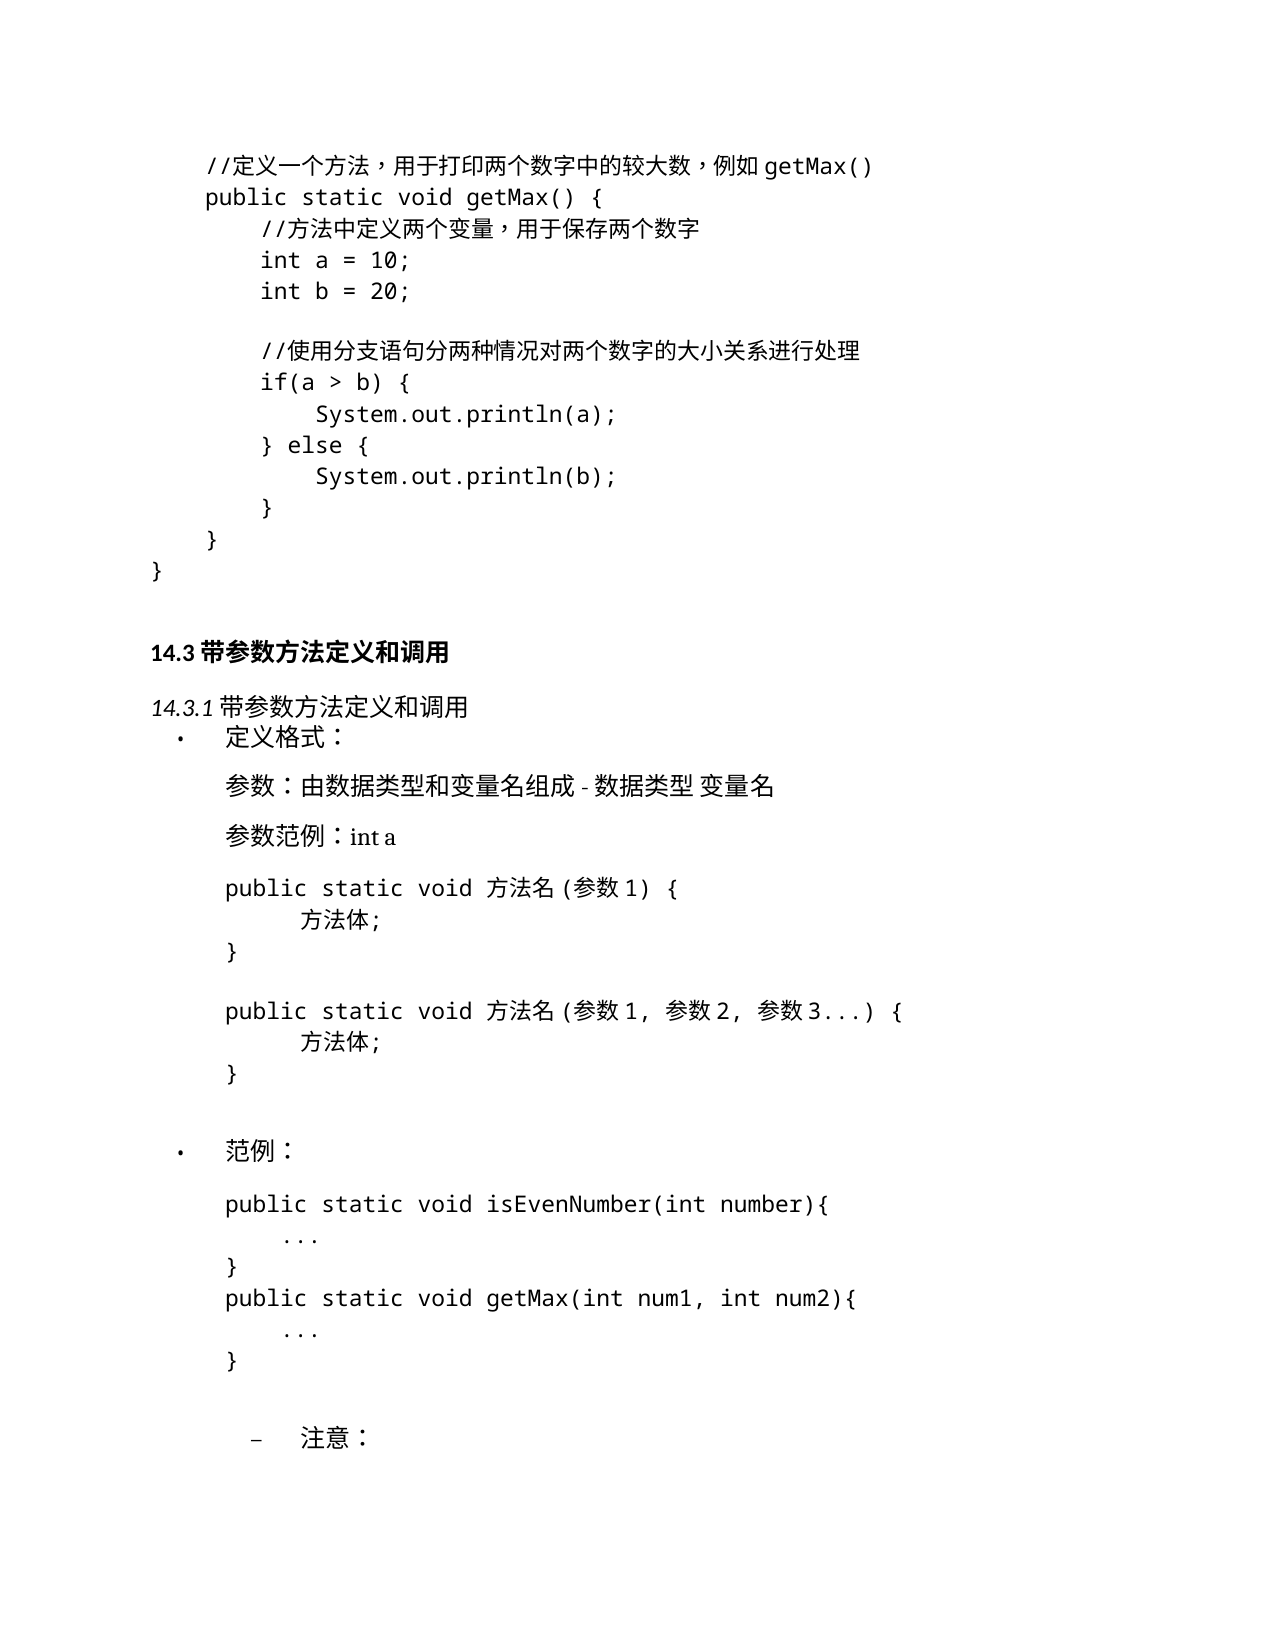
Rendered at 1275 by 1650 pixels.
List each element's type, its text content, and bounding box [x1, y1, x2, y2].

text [150, 150, 1125, 614]
list 参数：由数据类型和变量名组成 - 数据类型 变量名 [175, 773, 1125, 802]
list public static void 方法名 (参数1) { 方法体; } public static void 方法名 (参数1, 参数2, 参数3...) { 方法体; } [175, 872, 1125, 1117]
list 定义格式： [175, 723, 1125, 752]
subtitle 14.3.1 带参数方法定义和调用 [150, 689, 1125, 723]
list public static void isEvenNumber(int number){ ... } public static void getMax(int num1, int num2){ ... } [175, 1188, 1125, 1404]
list 注意： [250, 1425, 1125, 1453]
list 参数范例：int a [175, 823, 1125, 851]
subtitle 14.3 带参数方法定义和调用 [150, 634, 1125, 669]
list 范例： [175, 1138, 1125, 1167]
